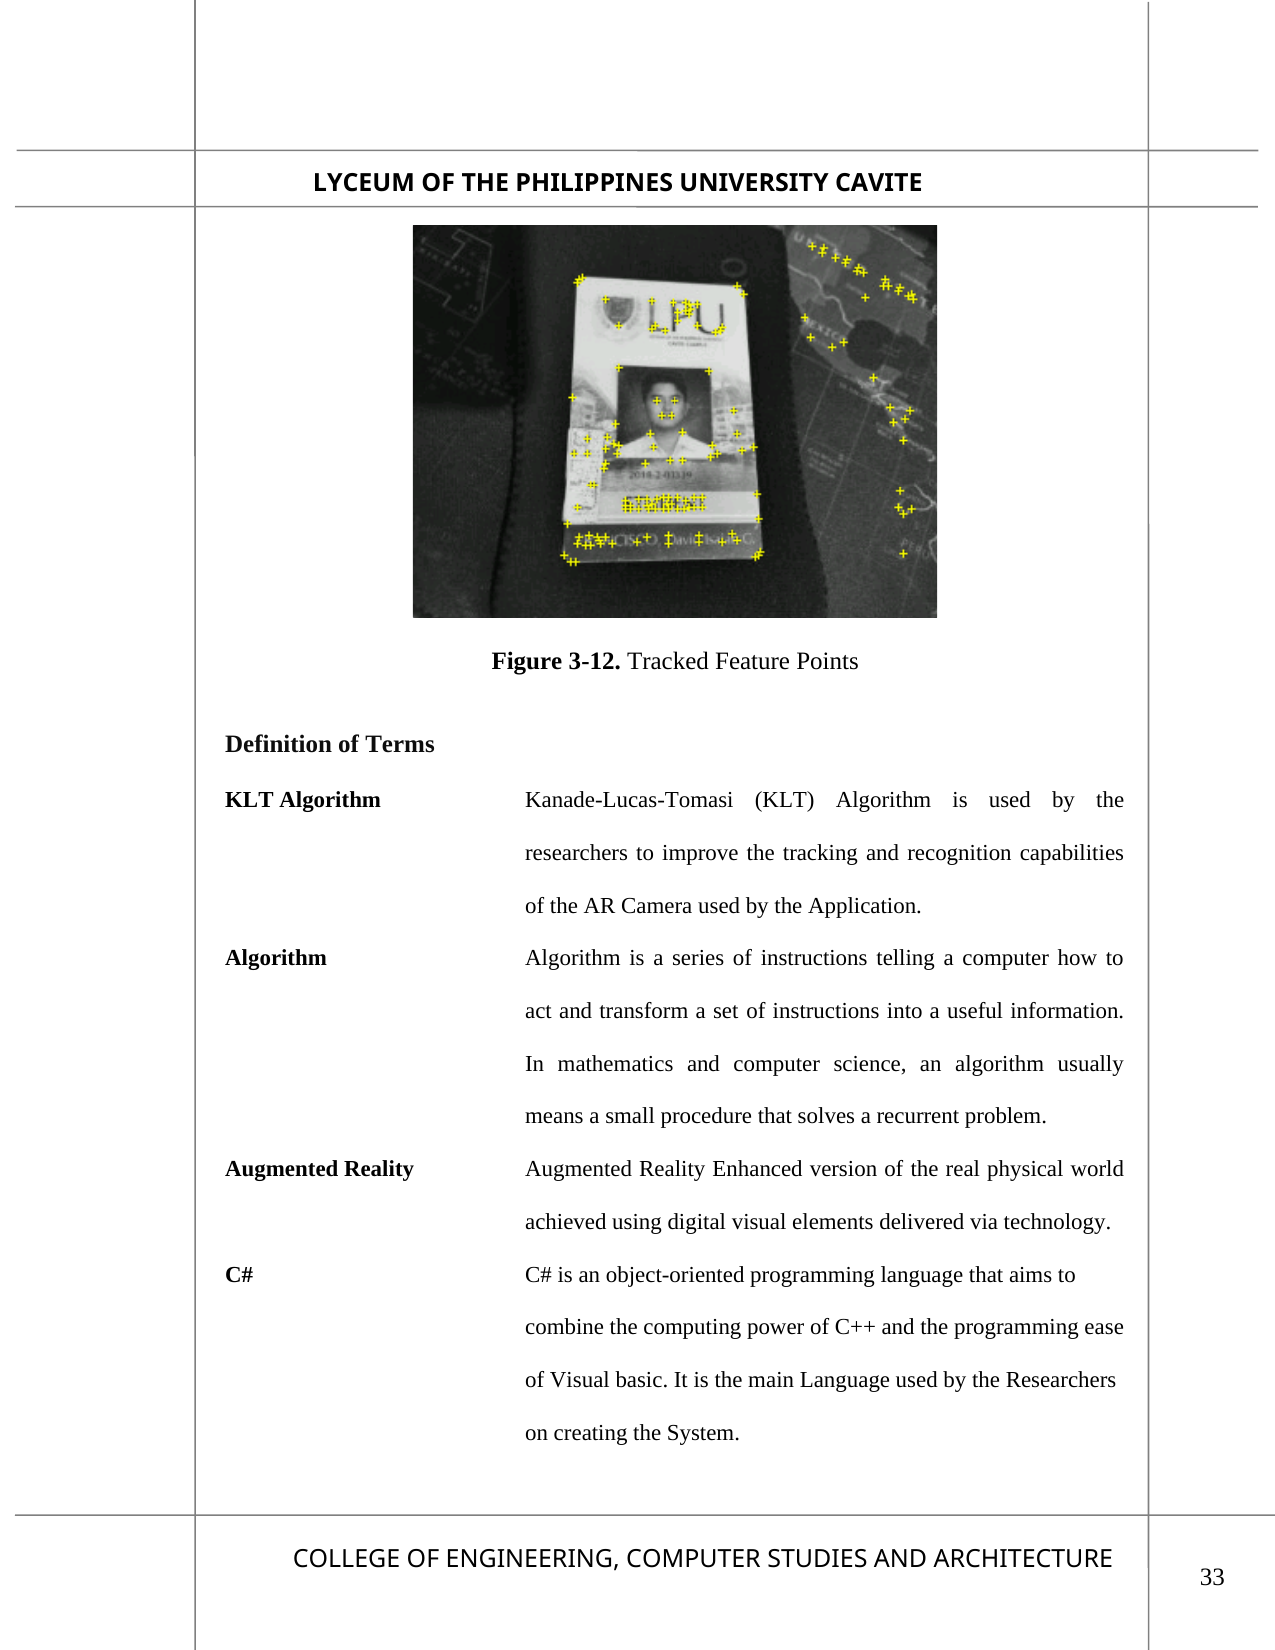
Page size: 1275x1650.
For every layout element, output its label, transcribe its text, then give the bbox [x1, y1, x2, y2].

text C# C# is an object-oriented programming language that aims to combine the computing power of C++ and the programming ease of Visual basic. It is the main Language used by the Researchers on creating the System. [225, 1261, 1125, 1445]
text KLT Algorithm Kanade-Lucas-Tomasi (KLT) Algorithm is used by the researchers to improve the tracking and recognition capabilities of the AR Camera used by the Application. [225, 786, 1125, 918]
subtitle Definition of Terms [225, 729, 1125, 757]
text Augmented Reality Augmented Reality Enhanced version of the real physical world achieved using digital visual elements delivered via technology. [225, 1155, 1125, 1234]
picture [412, 225, 938, 618]
text Algorithm Algorithm is a series of instructions telling a computer how to act and transform a set of instructions into a useful information. In mathematics and computer science, an algorithm usually means a small procedure that solves a recurrent problem. [225, 944, 1125, 1129]
